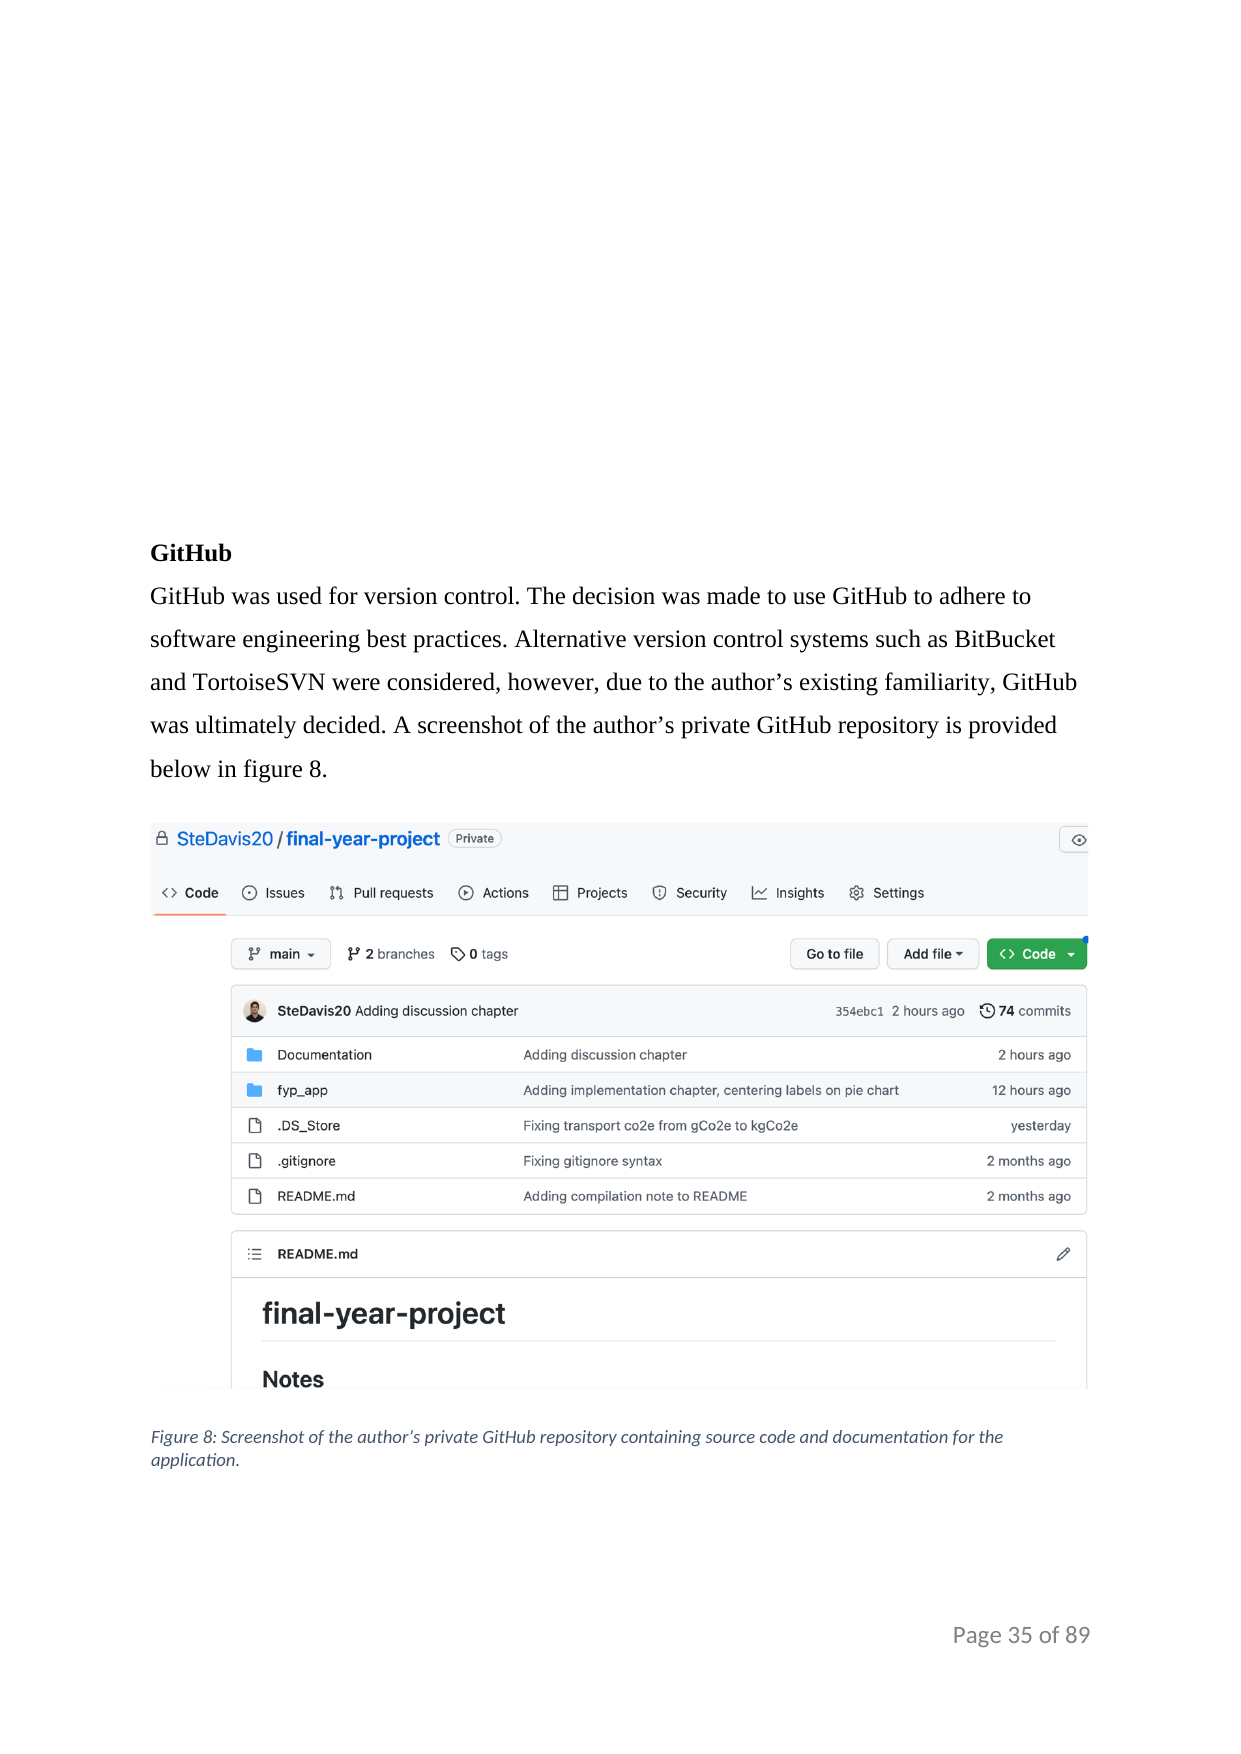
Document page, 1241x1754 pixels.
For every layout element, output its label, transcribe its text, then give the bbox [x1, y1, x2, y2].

text GitHub was used for version control. The decision was made to use GitHub to adhere to software engineering best practices. Alternative version control systems such as BitBucket and TortoiseSVN were considered, however, due to the author’s existing familiarity, GitHub was ultimately decided. A screenshot of the author’s private GitHub repository is provided below in figure 8. [150, 581, 1090, 782]
text GitHub [150, 538, 1090, 567]
picture [150, 823, 1089, 1388]
